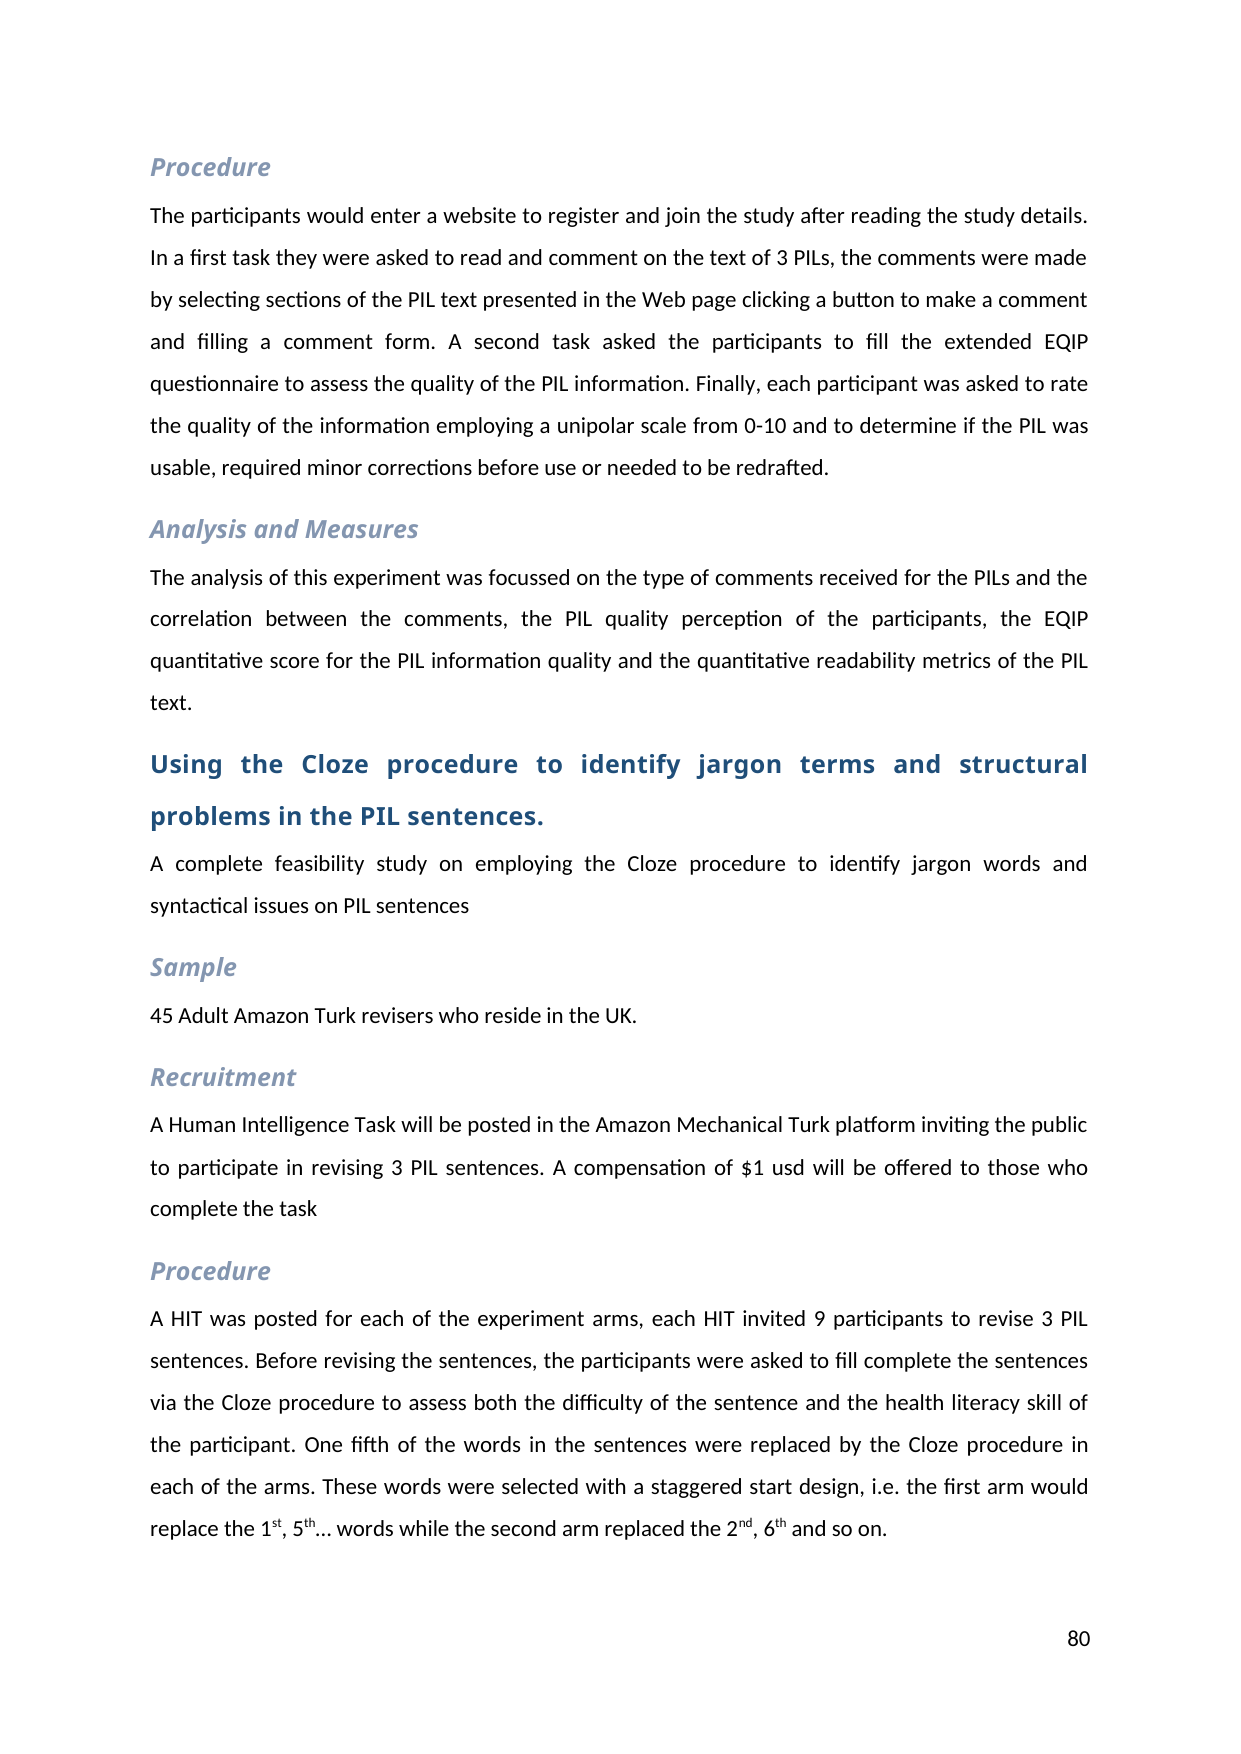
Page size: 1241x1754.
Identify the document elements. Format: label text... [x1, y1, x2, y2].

subtitle Procedure [150, 150, 1090, 184]
subtitle Analysis and Measures [150, 512, 1090, 546]
text A HIT was posted for each of the experiment arms, each HIT invited 9 participants to revise 3 PIL sentences. Before revising the sentences, the participants were asked to fill complete the sentences via the Cloze procedure to assess both the difficulty of the sentence and the health literacy skill of the participant. One fifth of the words in the sentences were replaced by the Cloze procedure in each of the arms. These words were selected with a staggered start design, i.e. the first arm would replace the 1st, 5th… words while the second arm replaced the 2nd, 6th and so on. [150, 1304, 1090, 1542]
subtitle Sample [150, 950, 1090, 984]
text 45 Adult Amazon Turk revisers who reside in the UK. [150, 1001, 1090, 1029]
text A complete feasibility study on employing the Cloze procedure to identify jargon words and syntactical issues on PIL sentences [150, 849, 1090, 919]
text The participants would enter a website to register and join the study after reading the study details. In a first task they were asked to read and comment on the text of 3 PILs, the comments were made by selecting sections of the PIL text presented in the Web page clicking a button to make a comment and filling a comment form. A second task asked the participants to fill the extended EQIP questionnaire to assess the quality of the PIL information. Finally, each participant was asked to rate the quality of the information employing a unipolar scale from 0-10 and to determine if the PIL was usable, required minor corrections before use or needed to be redrafted. [150, 201, 1090, 481]
subtitle Procedure [150, 1253, 1090, 1287]
text The analysis of this experiment was focussed on the type of comments received for the PILs and the correlation between the comments, the PIL quality perception of the participants, the EQIP quantitative score for the PIL information quality and the quantitative readability metrics of the PIL text. [150, 563, 1090, 717]
subtitle Using the Cloze procedure to identify jargon terms and structural problems in the PIL sentences. [150, 747, 1090, 832]
text A Human Intelligence Task will be posted in the Amazon Mechanical Turk platform inviting the public to participate in revising 3 PIL sentences. A compensation of $1 usd will be offered to those who complete the task [150, 1111, 1090, 1223]
subtitle Recruitment [150, 1059, 1090, 1094]
